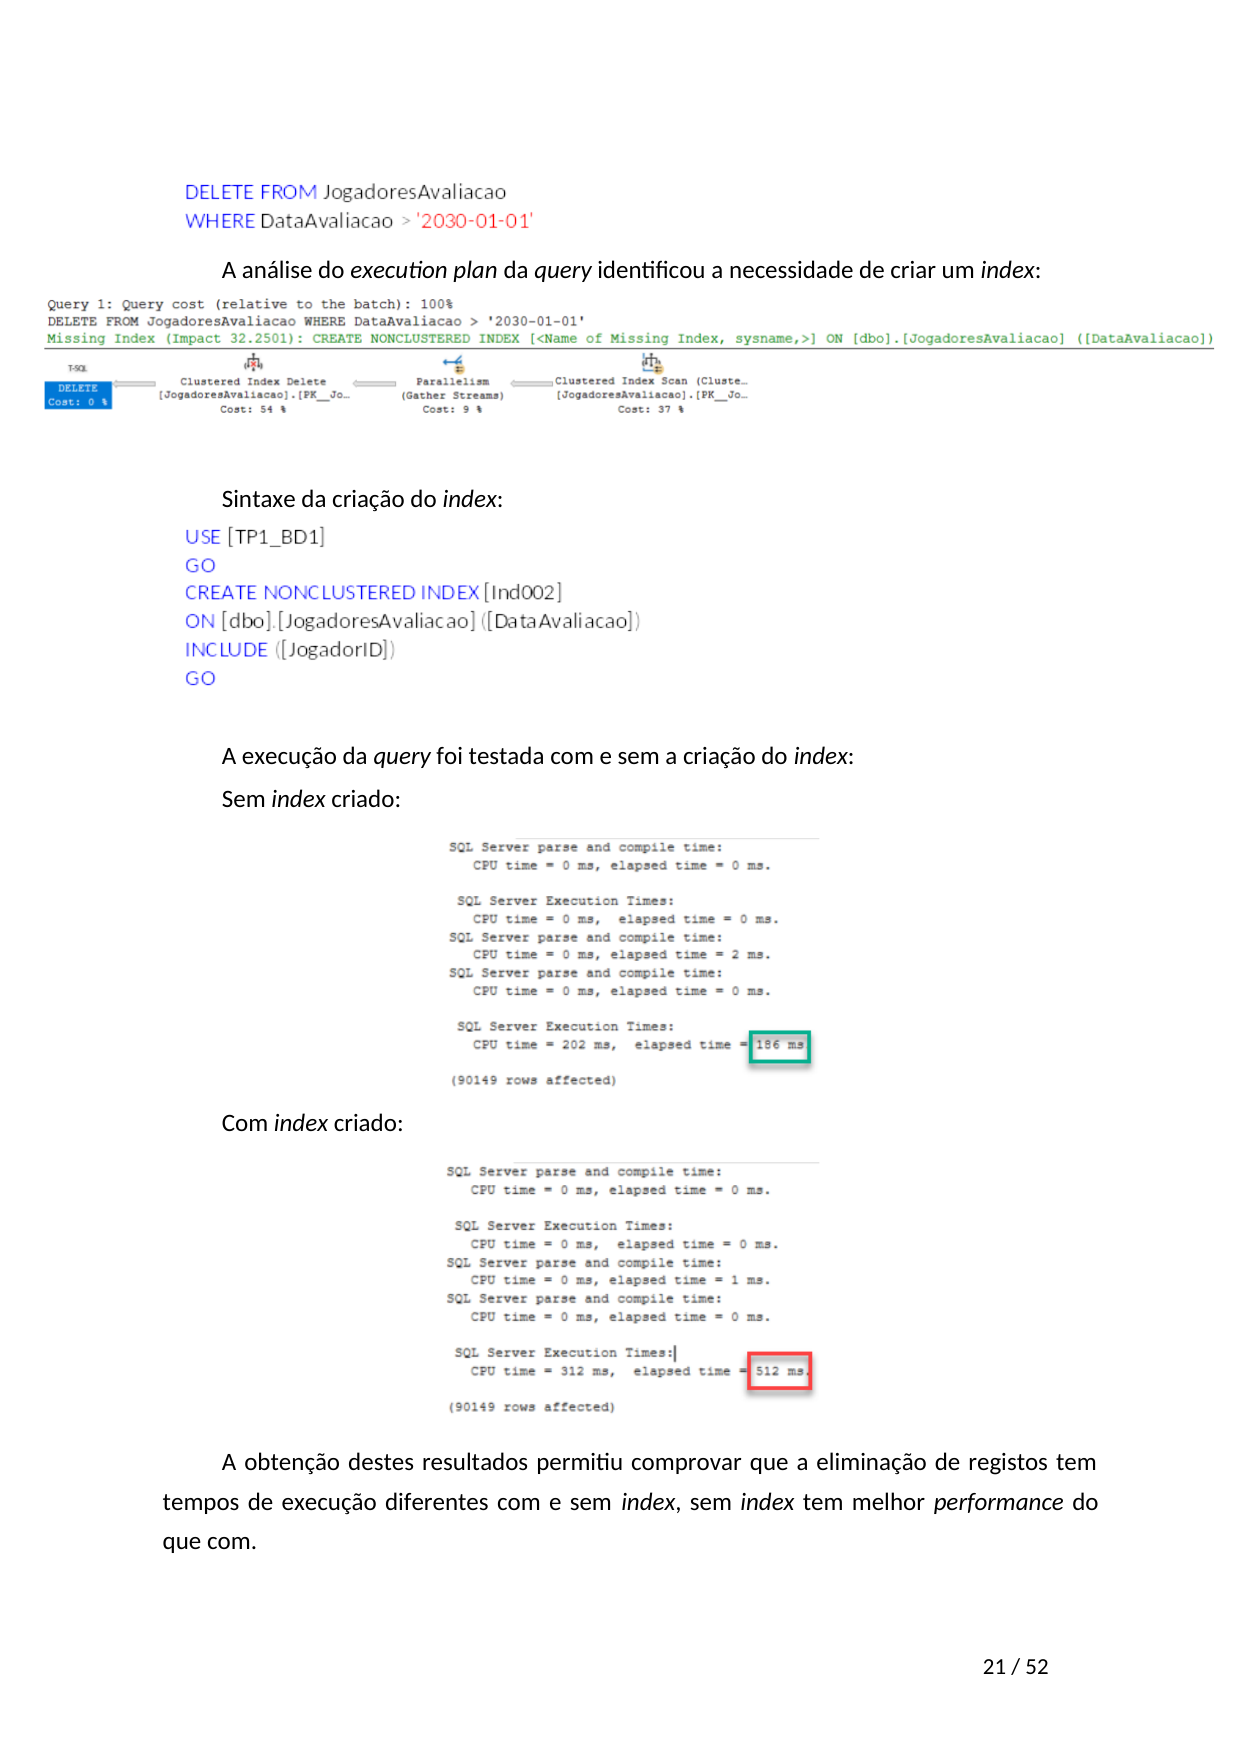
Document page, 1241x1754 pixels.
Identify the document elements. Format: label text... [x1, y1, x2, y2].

picture [44, 296, 1215, 419]
list A execução da query foi testada com e sem a criação do index: [162, 740, 1098, 771]
text Sintaxe da criação do index: [162, 483, 1098, 513]
picture [441, 838, 820, 1099]
list Sem index criado: [162, 783, 1098, 813]
picture [441, 1162, 820, 1426]
list Com index criado: [162, 1107, 1098, 1137]
list A análise do execution plan da query identificou a necessidade de criar um index: [162, 254, 1098, 284]
text A obtenção destes resultados permitiu comprovar que a eliminação de registos tem tempos de execução diferentes com e sem index, sem index tem melhor performance do que com. [162, 1446, 1098, 1556]
